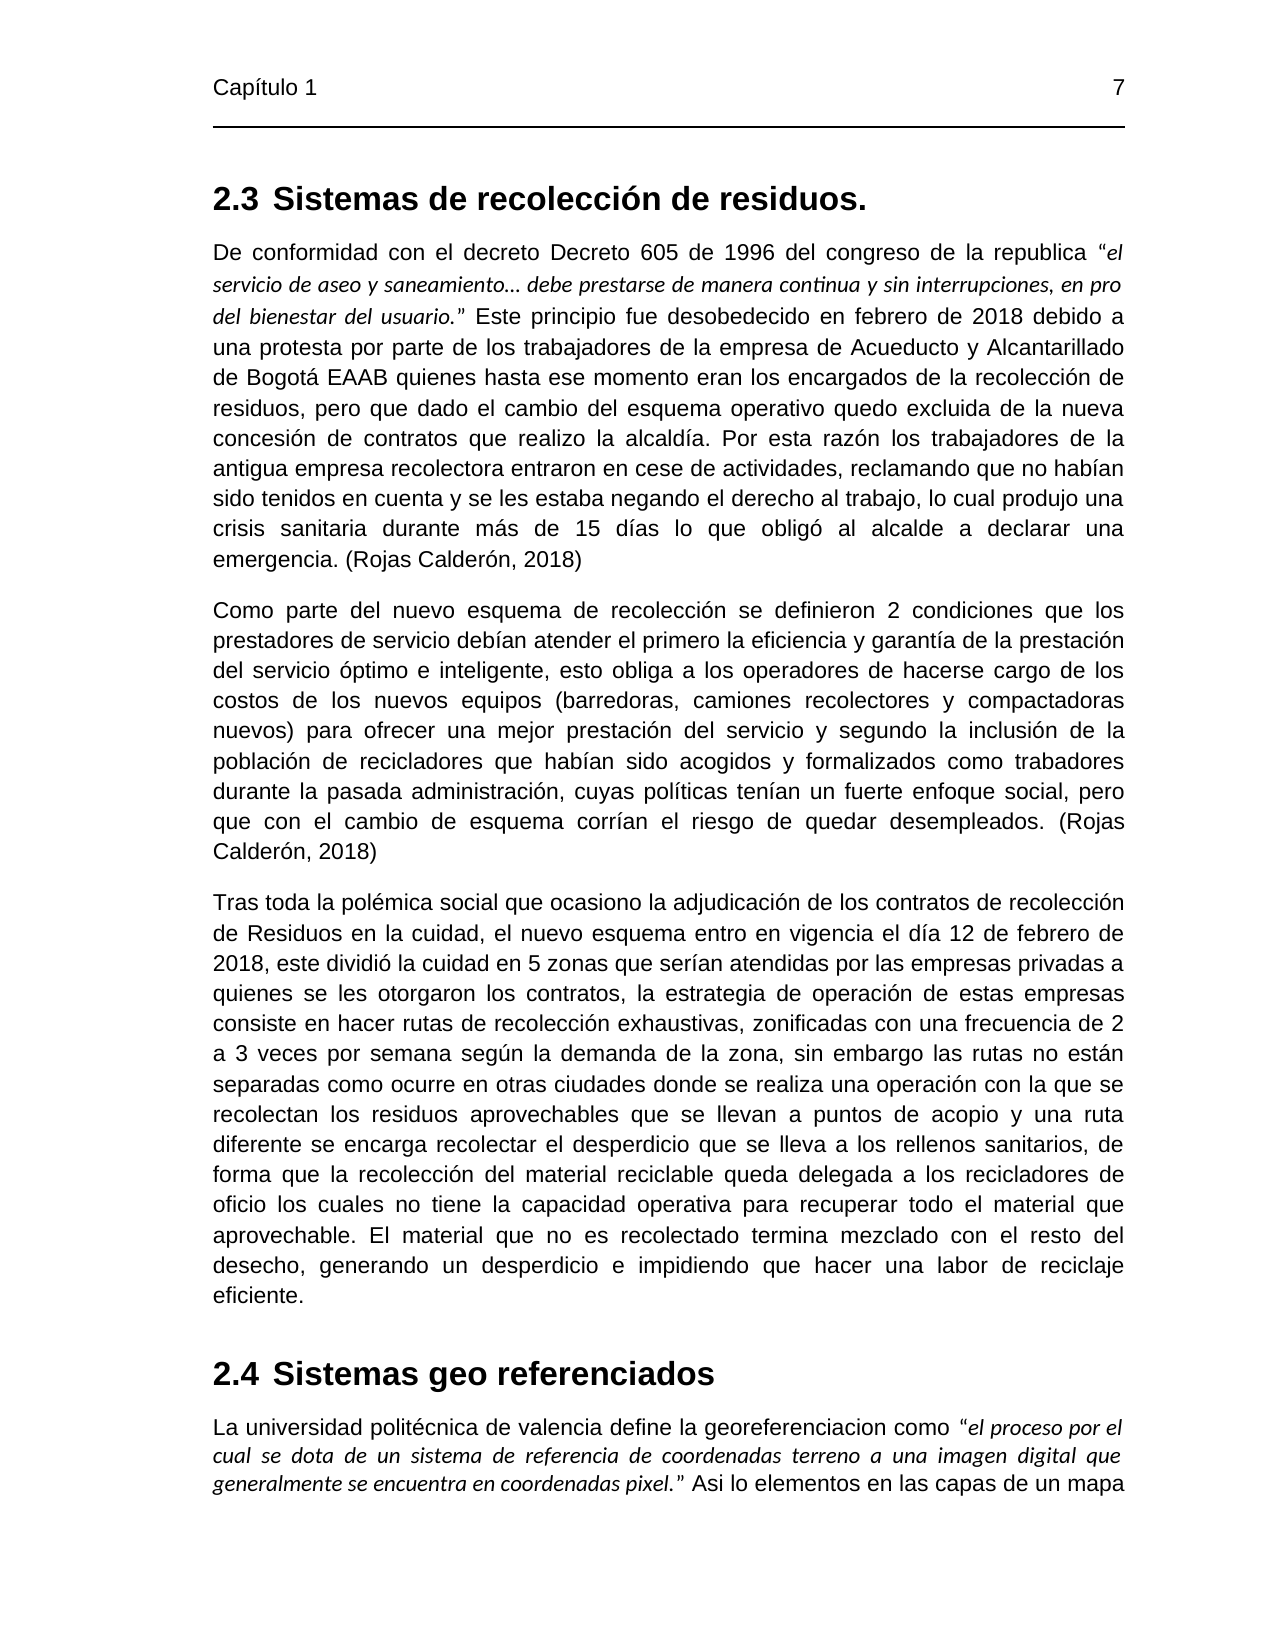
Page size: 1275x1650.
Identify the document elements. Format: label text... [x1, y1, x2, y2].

text De conformidad con el decreto Decreto 605 de 1996 del congreso de la republica “el servicio de aseo y saneamiento… debe prestarse de manera continua y sin interrupciones, en pro del bienestar del usuario.” Este principio fue desobedecido en febrero de 2018 debido a una protesta por parte de los trabajadores de la empresa de Acueducto y Alcantarillado de Bogotá EAAB quienes hasta ese momento eran los encargados de la recolección de residuos, pero que dado el cambio del esquema operativo quedo excluida de la nueva concesión de contratos que realizo la alcaldía. Por esta razón los trabajadores de la antigua empresa recolectora entraron en cese de actividades, reclamando que no habían sido tenidos en cuenta y se les estaba negando el derecho al trabajo, lo cual produjo una crisis sanitaria durante más de 15 días lo que obligó al alcalde a declarar una emergencia. (Rojas Calderón, 2018) [213, 238, 1125, 572]
subtitle Sistemas de recolección de residuos. [213, 178, 1125, 217]
text Tras toda la polémica social que ocasiono la adjudicación de los contratos de recolección de Residuos en la cuidad, el nuevo esquema entro en vigencia el día 12 de febrero de 2018, este dividió la cuidad en 5 zonas que serían atendidas por las empresas privadas a quienes se les otorgaron los contratos, la estrategia de operación de estas empresas consiste en hacer rutas de recolección exhaustivas, zonificadas con una frecuencia de 2 a 3 veces por semana según la demanda de la zona, sin embargo las rutas no están separadas como ocurre en otras ciudades donde se realiza una operación con la que se recolectan los residuos aprovechables que se llevan a puntos de acopio y una ruta diferente se encarga recolectar el desperdicio que se lleva a los rellenos sanitarios, de forma que la recolección del material reciclable queda delegada a los recicladores de oficio los cuales no tiene la capacidad operativa para recuperar todo el material que aprovechable. El material que no es recolectado termina mezclado con el resto del desecho, generando un desperdicio e impidiendo que hacer una labor de reciclaje eficiente. [213, 889, 1125, 1308]
text Como parte del nuevo esquema de recolección se definieron 2 condiciones que los prestadores de servicio debían atender el primero la eficiencia y garantía de la prestación del servicio óptimo e inteligente, esto obliga a los operadores de hacerse cargo de los costos de los nuevos equipos (barredoras, camiones recolectores y compactadoras nuevos) para ofrecer una mejor prestación del servicio y segundo la inclusión de la población de recicladores que habían sido acogidos y formalizados como trabadores durante la pasada administración, cuyas políticas tenían un fuerte enfoque social, pero que con el cambio de esquema corrían el riesgo de quedar desempleados. (Rojas Calderón, 2018) [213, 597, 1125, 864]
subtitle Sistemas geo referenciados [213, 1354, 1125, 1392]
